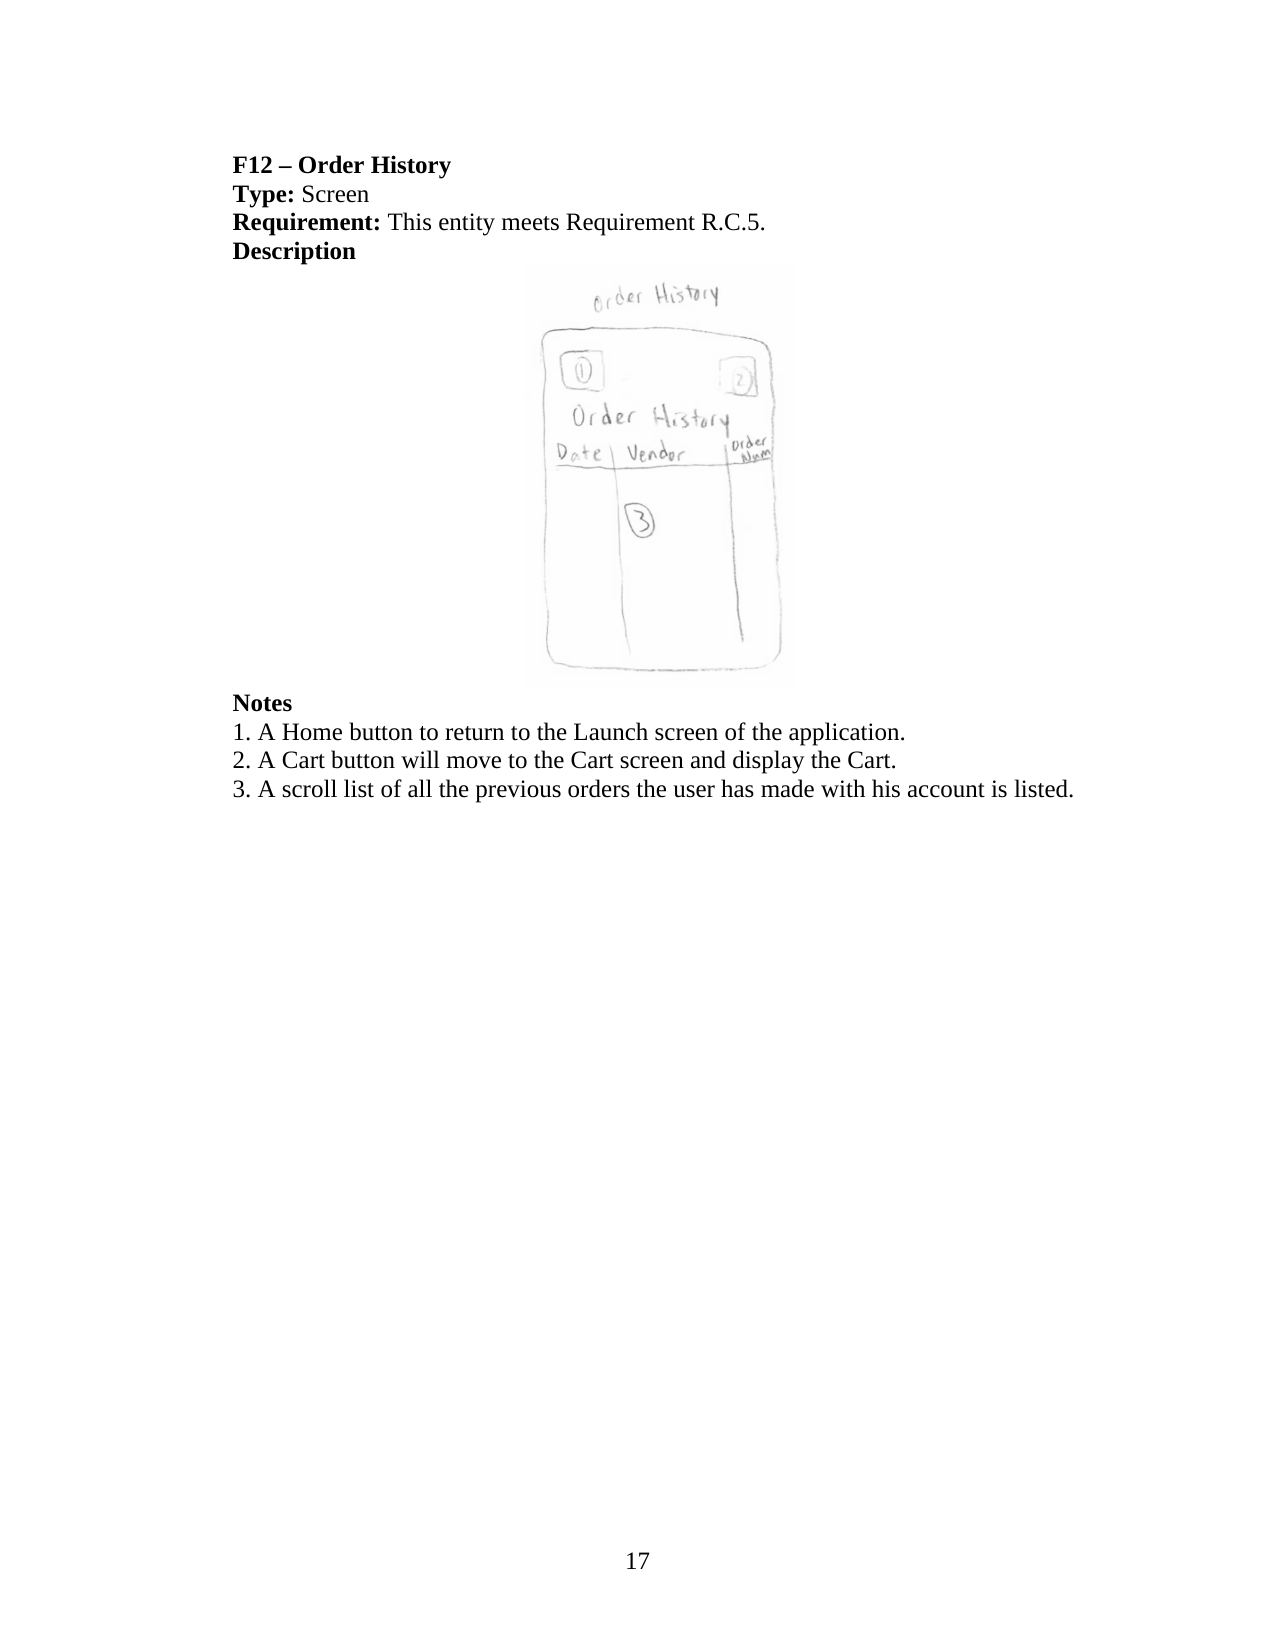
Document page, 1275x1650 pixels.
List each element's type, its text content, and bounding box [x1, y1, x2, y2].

text Notes [232, 688, 1087, 717]
text 1. A Home button to return to the Launch screen of the application. [232, 717, 1087, 745]
text F12 – Order History [232, 150, 1087, 179]
text 2. A Cart button will move to the Cart screen and display the Cart. [232, 745, 1087, 774]
text Description [232, 236, 1087, 265]
text 3. A scroll list of all the previous orders the user has made with his account is listed. [232, 774, 1087, 803]
picture [525, 265, 796, 688]
text Requirement: This entity meets Requirement R.C.5. [232, 207, 1087, 236]
text Type: Screen [232, 179, 1087, 207]
